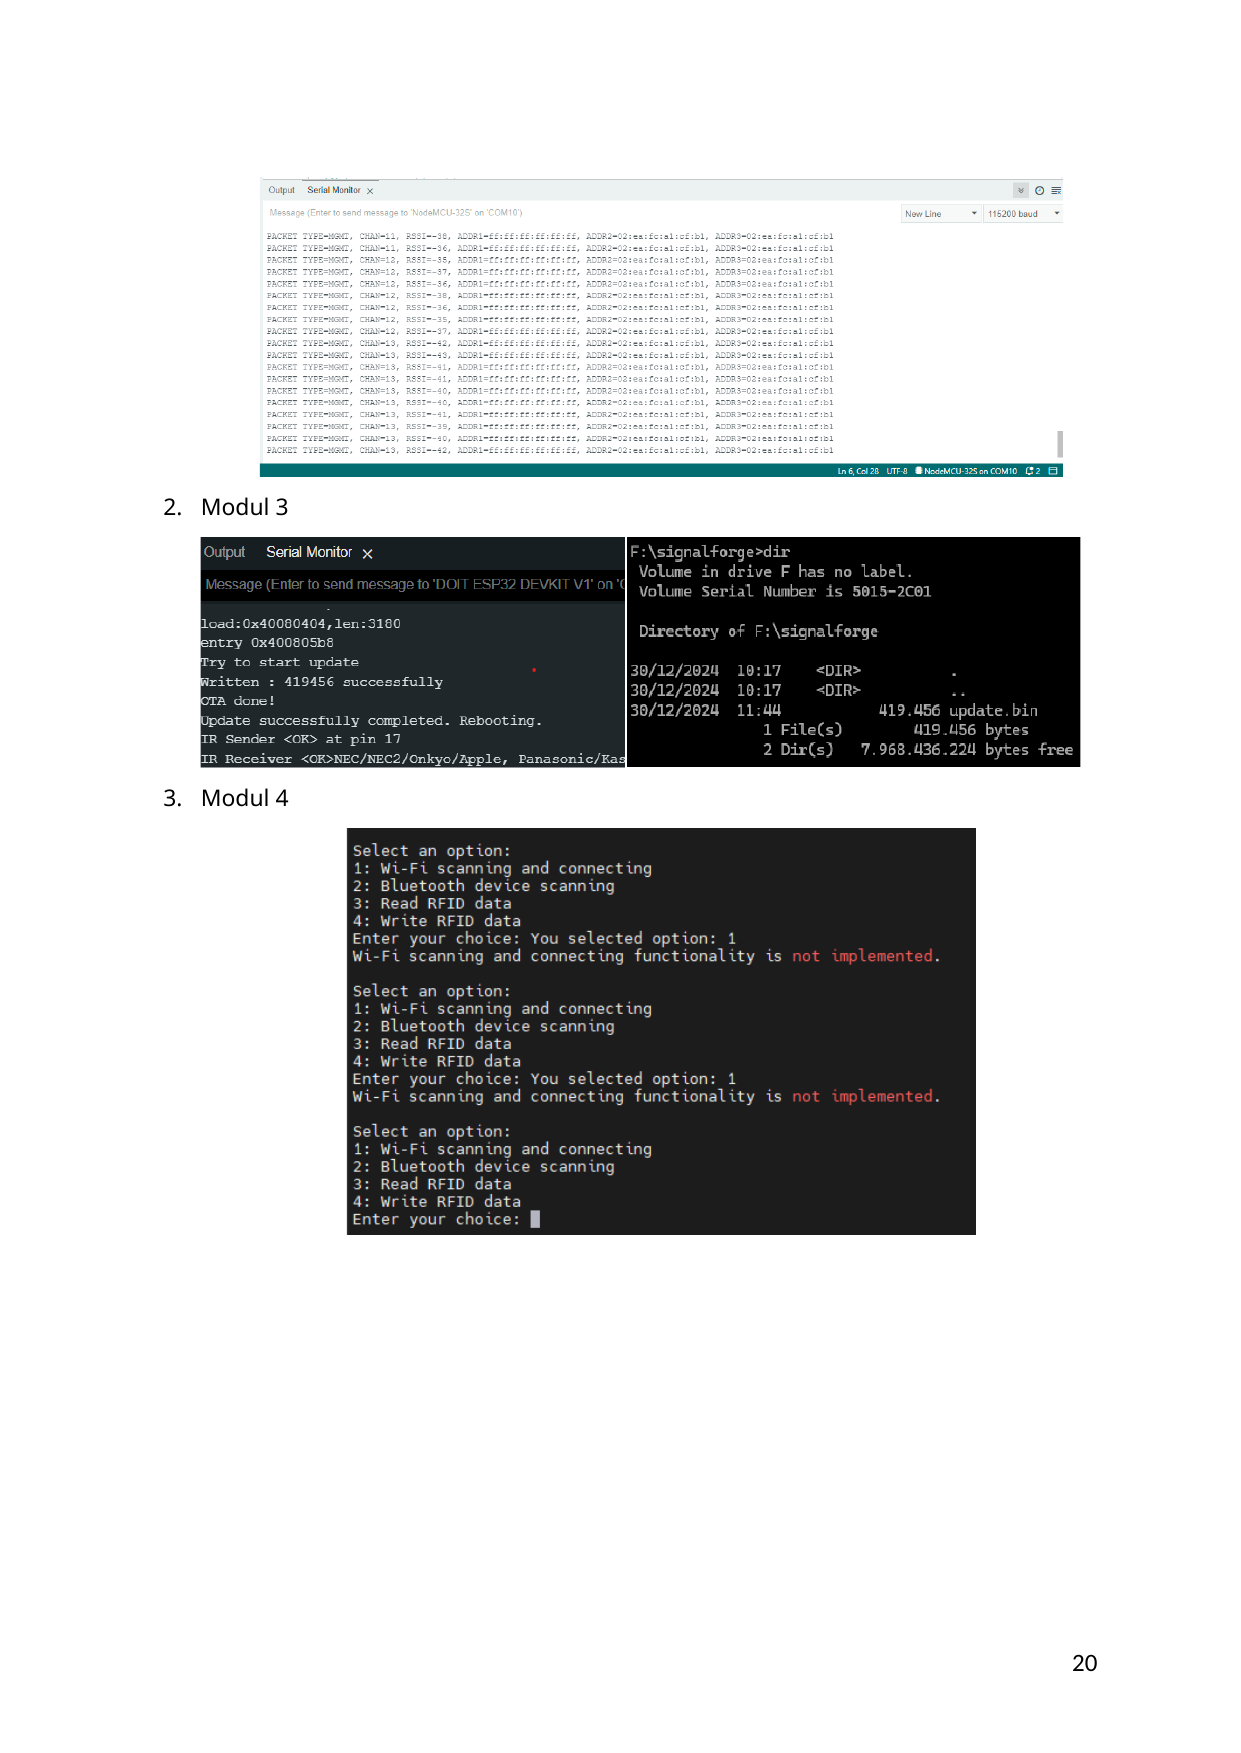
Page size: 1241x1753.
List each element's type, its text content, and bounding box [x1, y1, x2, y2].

list Modul 4 [163, 782, 1122, 813]
picture [259, 177, 1063, 477]
list Modul 3 [163, 491, 1122, 522]
picture [346, 828, 976, 1235]
picture [200, 537, 1081, 768]
